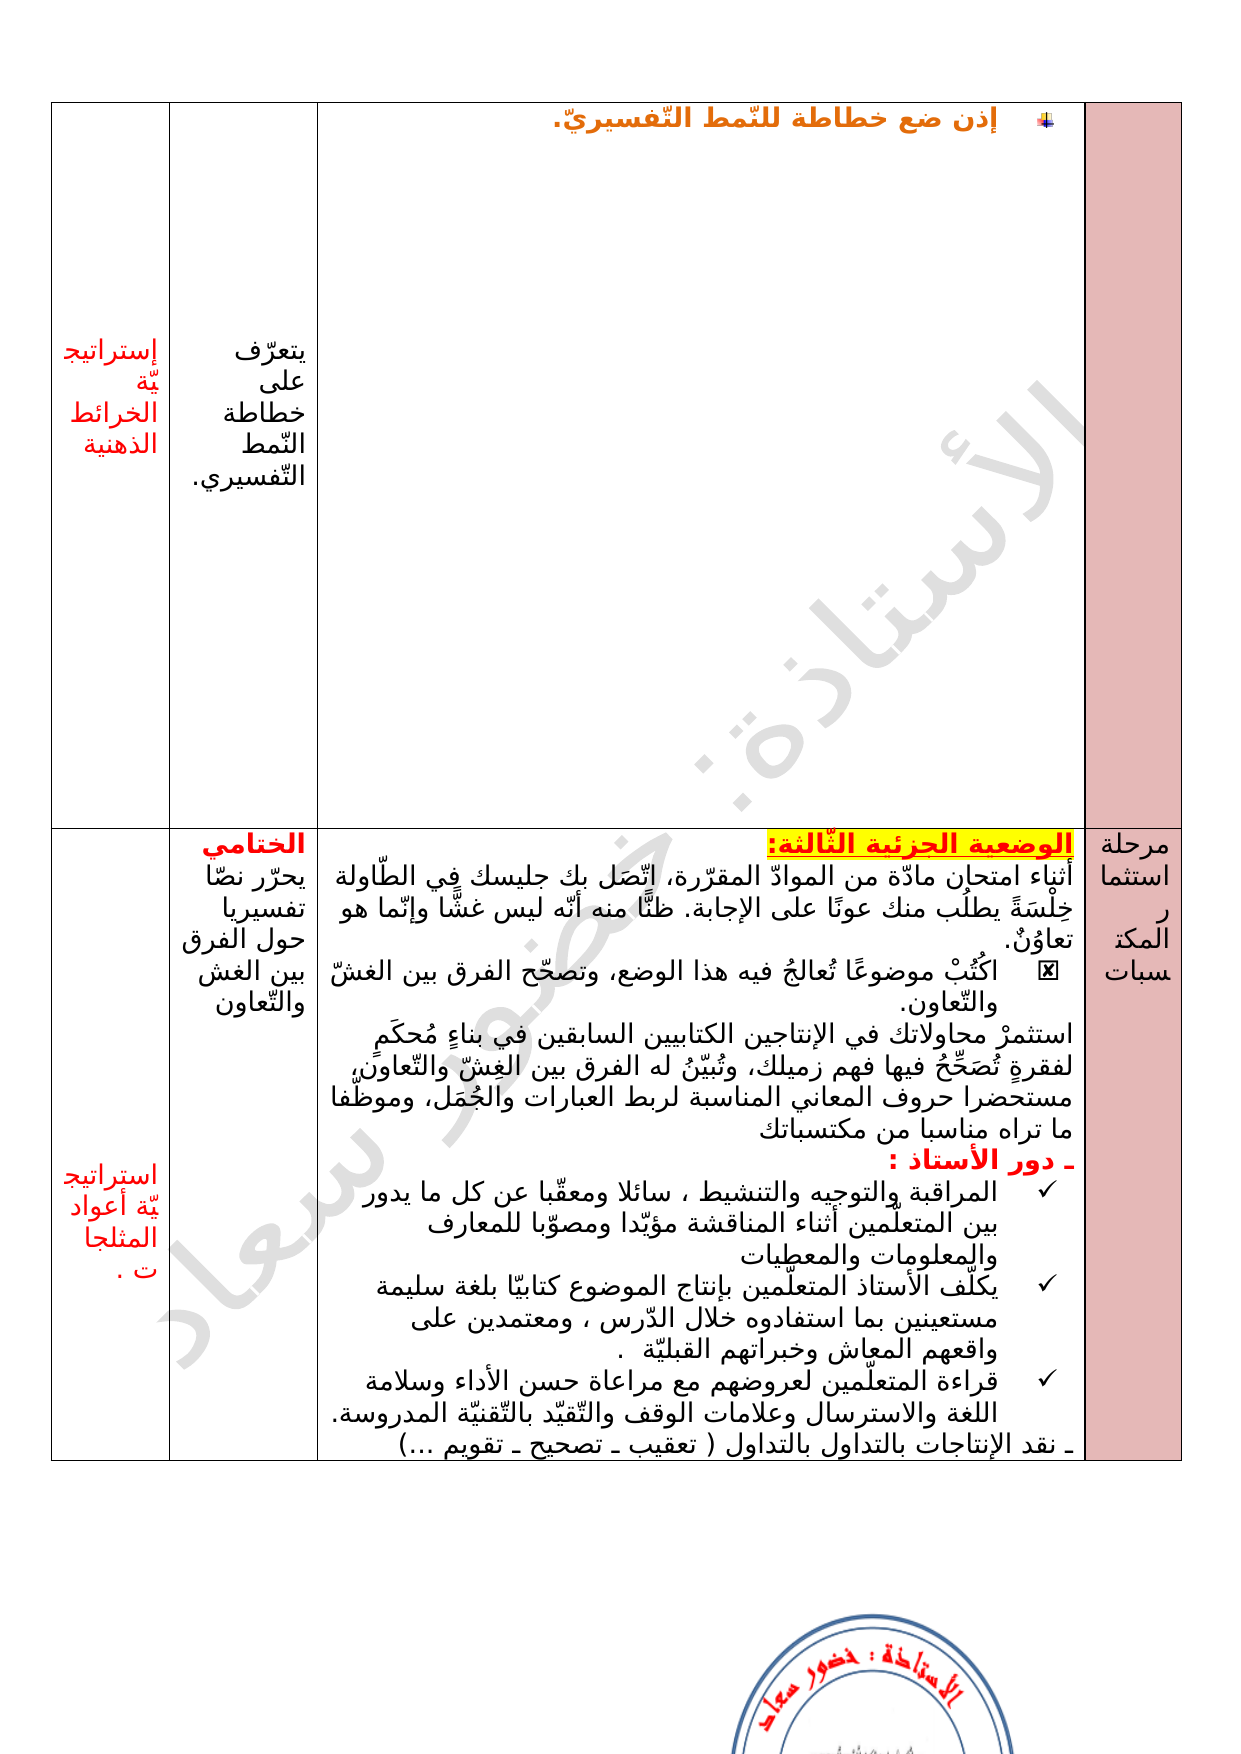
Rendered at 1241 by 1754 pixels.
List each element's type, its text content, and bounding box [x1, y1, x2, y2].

table_cell الوضعية الجزئية الثّالثة: أثناء امتحان مادّة من الموادّ المقرّرة، اتّصَل بك جليسك في الطّاولة خِلْسَةً يطلُب منك عونًا على الإجابة. ظنًّا منه أنّه ليس غشًّا وإنّما هو تعاوُنٌ. اكُتُبْ موضوعًا تُعالجُ فيه هذا الوضع، وتصحّح الفرق بين الغشّ والتّعاون. استثمرْ محاولاتك في الإنتاجين الكتابيين السابقين في بناءٍ مُحكَمٍ لفقرةٍ تُصَحِّحُ فيها فهم زميلك، وتُبيّنُ له الفرق بين الغِشّ والتّعاون، مستحضرا حروف المعاني المناسبة لربط العبارات والجُمَل، وموظّفا ما تراه مناسبا من مكتسباتك ـ دور الأستاذ : المراقبة والتوجيه والتنشيط ، سائلا ومعقّبا عن كل ما يدور بين المتعلّمين أثناء المناقشة مؤيّدا ومصوّبا للمعارف والمعلومات والمعطيات يكلّف الأستاذ المتعلّمين بإنتاج الموضوع كتابيّا بلغة سليمة مستعينين بما استفادوه خلال الدّرس ، ومعتمدين على واقعهم المعاش وخبراتهم القبليّة . قراءة المتعلّمين لعروضهم مع مراعاة حسن الأداء وسلامة اللغة والاسترسال وعلامات الوقف والتّقيّد بالتّقنيّة المدروسة. ـ نقد الإنتاجات بالتداول بالتداول ( تعقيب ـ تصحيح ـ تقويم ...) [318, 829, 1084, 1460]
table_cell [52, 103, 169, 828]
table_cell مرحلة استثمار المكتسبات [1086, 829, 1181, 1460]
table_cell استراتيجيّة أعواد المثلجات . [52, 829, 169, 1460]
table_cell الختامي يحرّر نصّا تفسيريا حول الفرق بين الغش والتّعاون [170, 829, 317, 1460]
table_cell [170, 103, 317, 828]
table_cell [1086, 103, 1181, 828]
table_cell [318, 103, 1084, 828]
